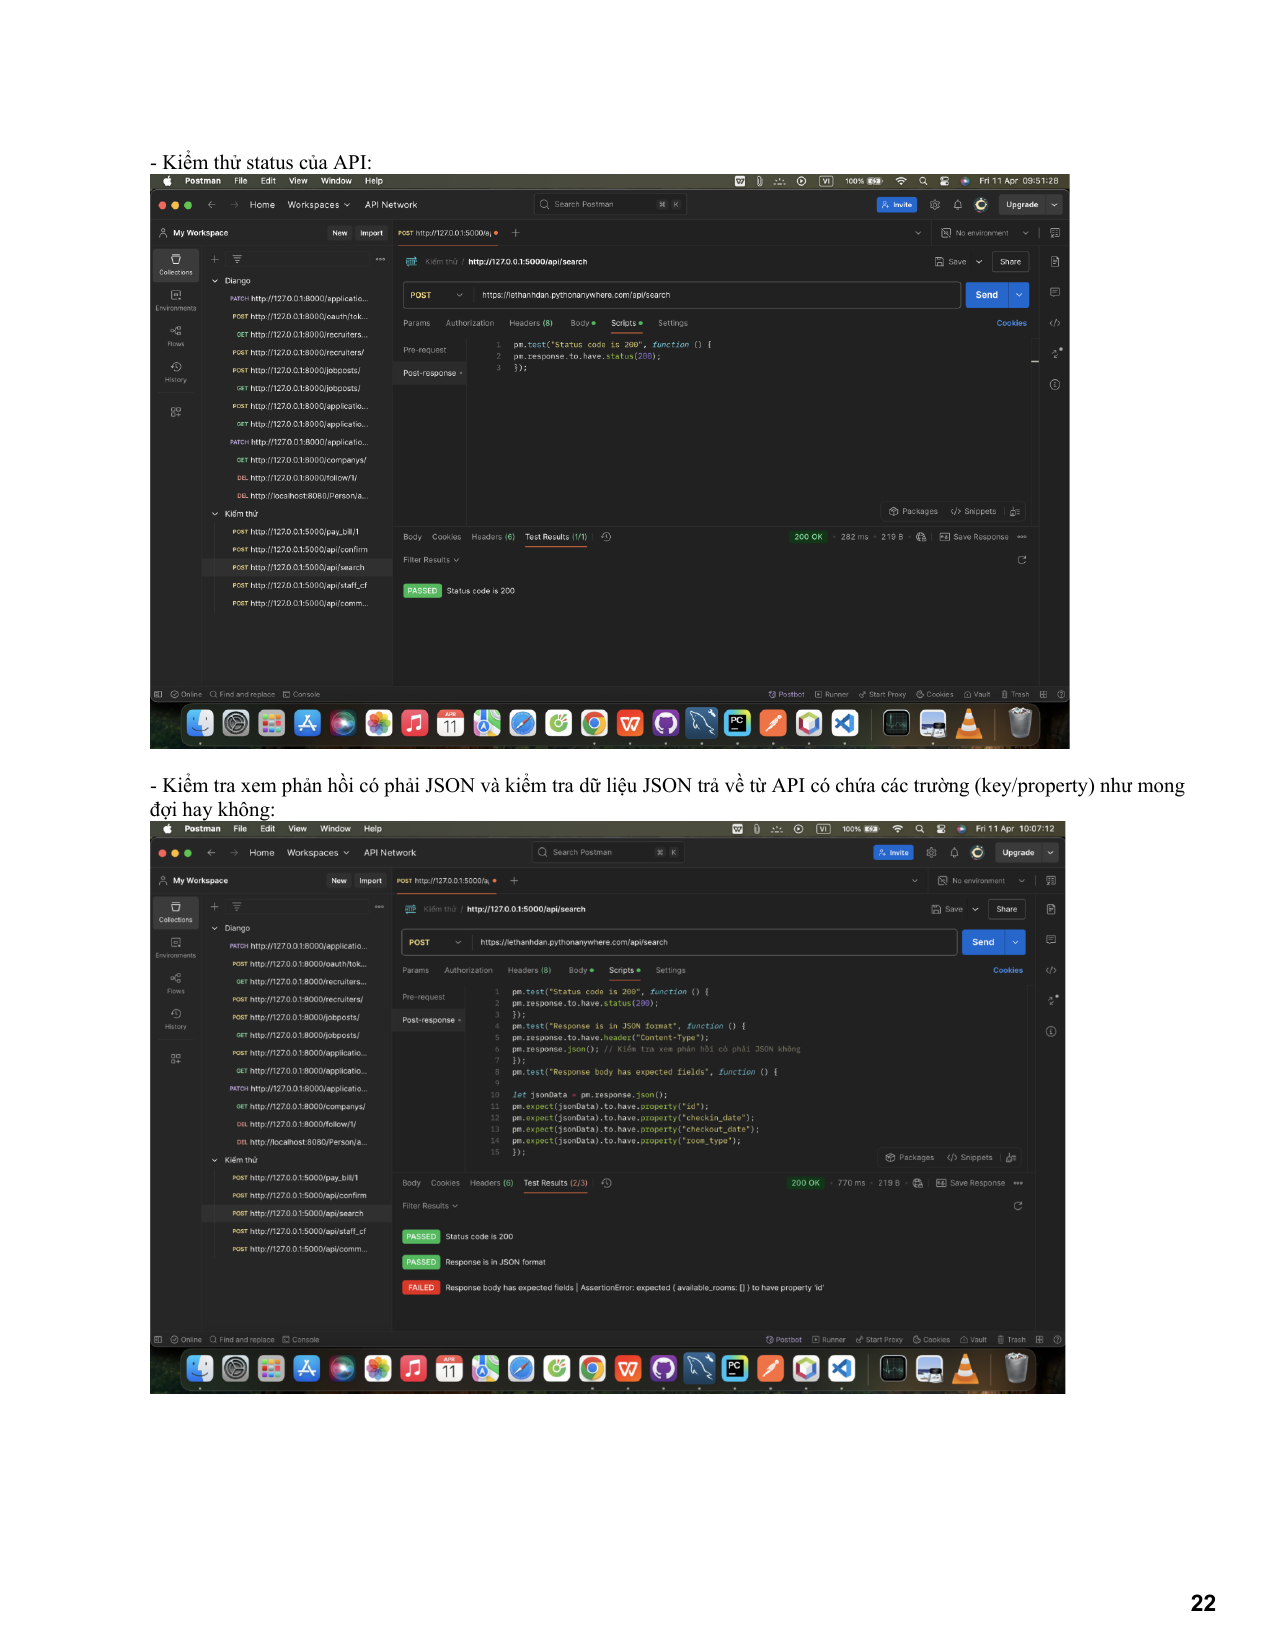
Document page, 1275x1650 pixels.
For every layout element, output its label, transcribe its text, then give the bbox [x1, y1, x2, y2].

picture [150, 174, 1070, 749]
text - Kiểm thử status của API: [150, 150, 1209, 174]
picture [150, 821, 1066, 1394]
text - Kiểm tra xem phản hồi có phải JSON và kiểm tra dữ liệu JSON trả về từ API có chứa các trường (key/property) như mong đợi hay không: [150, 773, 1209, 821]
